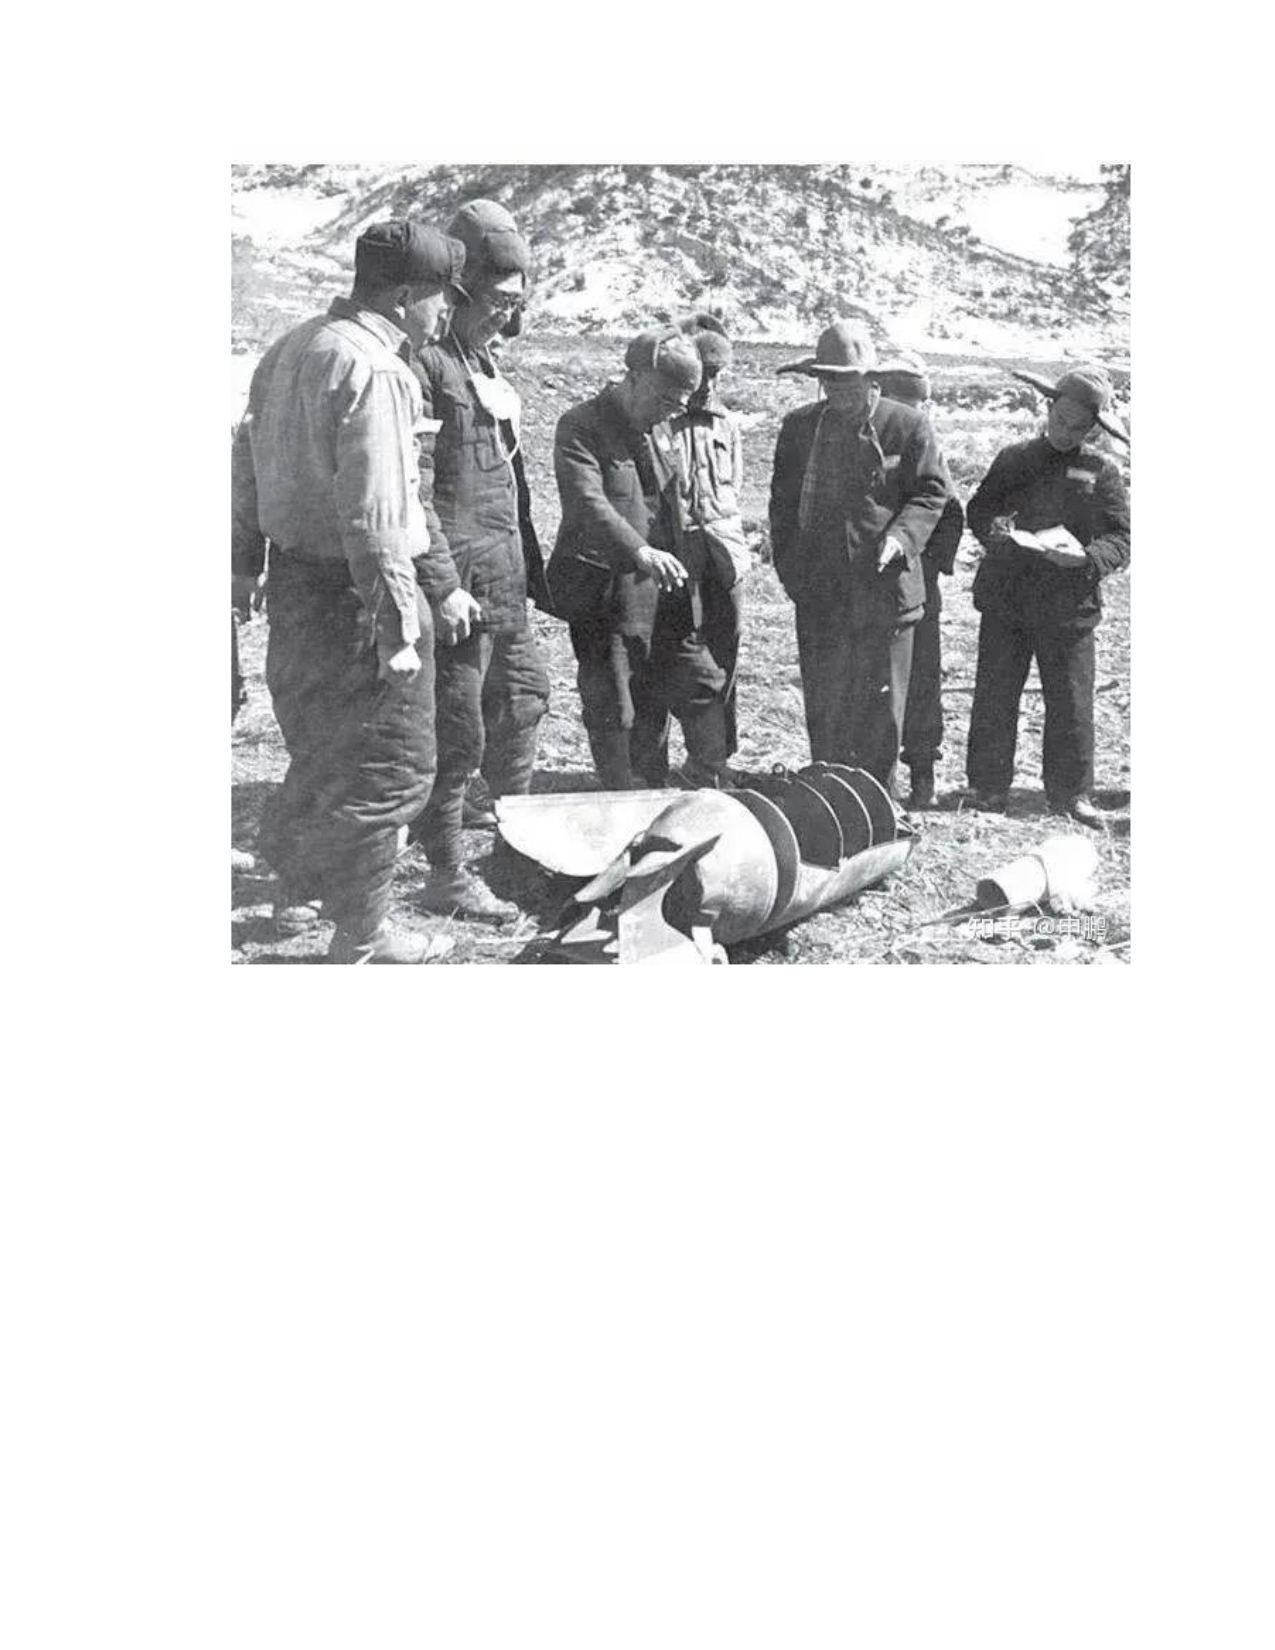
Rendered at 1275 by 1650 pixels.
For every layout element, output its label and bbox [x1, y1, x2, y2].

picture [231, 150, 1132, 966]
